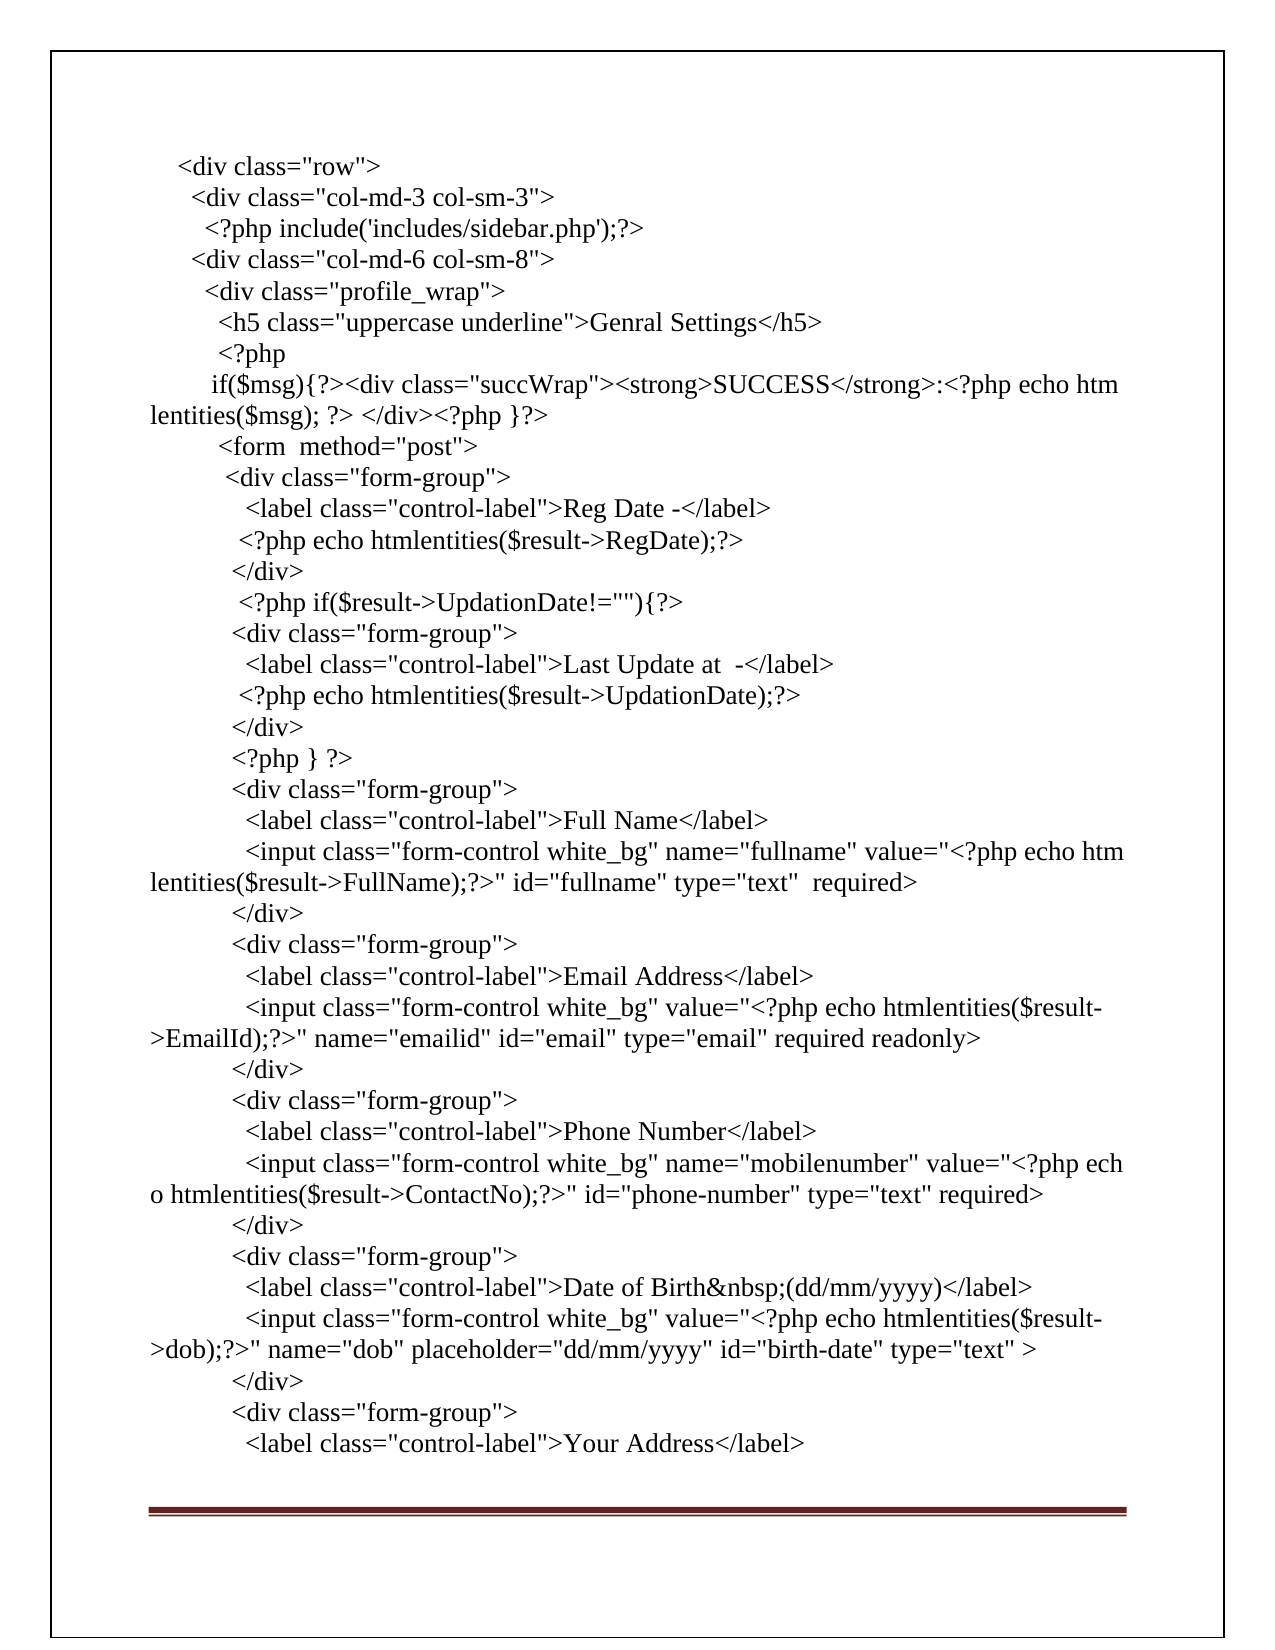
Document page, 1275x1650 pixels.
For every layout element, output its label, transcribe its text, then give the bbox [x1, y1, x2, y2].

text <div class="form-group"> [150, 461, 1125, 493]
text </div> [150, 1209, 1125, 1240]
text <div class="form-group"> [150, 1084, 1125, 1116]
text <?php } ?> [150, 742, 1125, 773]
text </div> [150, 897, 1125, 929]
text <?php include('includes/sidebar.php');?> [150, 212, 1125, 243]
text <?php if($result->UpdationDate!=""){?> [150, 586, 1125, 617]
text <div class="col-md-6 col-sm-8"> [150, 243, 1125, 274]
text <div class="row"> [150, 150, 1125, 181]
text <label class="control-label">Date of Birth&nbsp;(dd/mm/yyyy)</label> [150, 1271, 1125, 1302]
text <div class="form-group"> [150, 617, 1125, 648]
text <input class="form-control white_bg" value="<?php echo htmlentities($result->dob);?>" name="dob" placeholder="dd/mm/yyyy" id="birth-date" type="text" > [150, 1302, 1125, 1365]
text <?php echo htmlentities($result->RegDate);?> [150, 524, 1125, 555]
text <label class="control-label">Email Address</label> [150, 960, 1125, 991]
text <input class="form-control white_bg" value="<?php echo htmlentities($result->EmailId);?>" name="emailid" id="email" type="email" required readonly> [150, 991, 1125, 1053]
text <form method="post"> [150, 430, 1125, 461]
text <div class="col-md-3 col-sm-3"> [150, 181, 1125, 212]
text </div> [150, 1365, 1125, 1396]
text <h5 class="uppercase underline">Genral Settings</h5> [150, 306, 1125, 337]
text <input class="form-control white_bg" name="fullname" value="<?php echo htmlentities($result->FullName);?>" id="fullname" type="text" required> [150, 835, 1125, 897]
text if($msg){?><div class="succWrap"><strong>SUCCESS</strong>:<?php echo htmlentities($msg); ?> </div><?php }?> [150, 368, 1125, 430]
text <label class="control-label">Full Name</label> [150, 804, 1125, 835]
text <label class="control-label">Last Update at -</label> [150, 648, 1125, 679]
text <?php echo htmlentities($result->UpdationDate);?> [150, 679, 1125, 711]
text <?php [150, 337, 1125, 368]
text <label class="control-label">Reg Date -</label> [150, 493, 1125, 524]
text <div class="form-group"> [150, 1240, 1125, 1271]
text <input class="form-control white_bg" name="mobilenumber" value="<?php echo htmlentities($result->ContactNo);?>" id="phone-number" type="text" required> [150, 1147, 1125, 1209]
text <div class="form-group"> [150, 1396, 1125, 1427]
text <div class="form-group"> [150, 929, 1125, 960]
text <div class="form-group"> [150, 773, 1125, 804]
text <div class="profile_wrap"> [150, 274, 1125, 306]
text </div> [150, 555, 1125, 586]
text </div> [150, 1053, 1125, 1084]
text <label class="control-label">Phone Number</label> [150, 1116, 1125, 1147]
text </div> [150, 711, 1125, 742]
text <label class="control-label">Your Address</label> [150, 1427, 1125, 1458]
